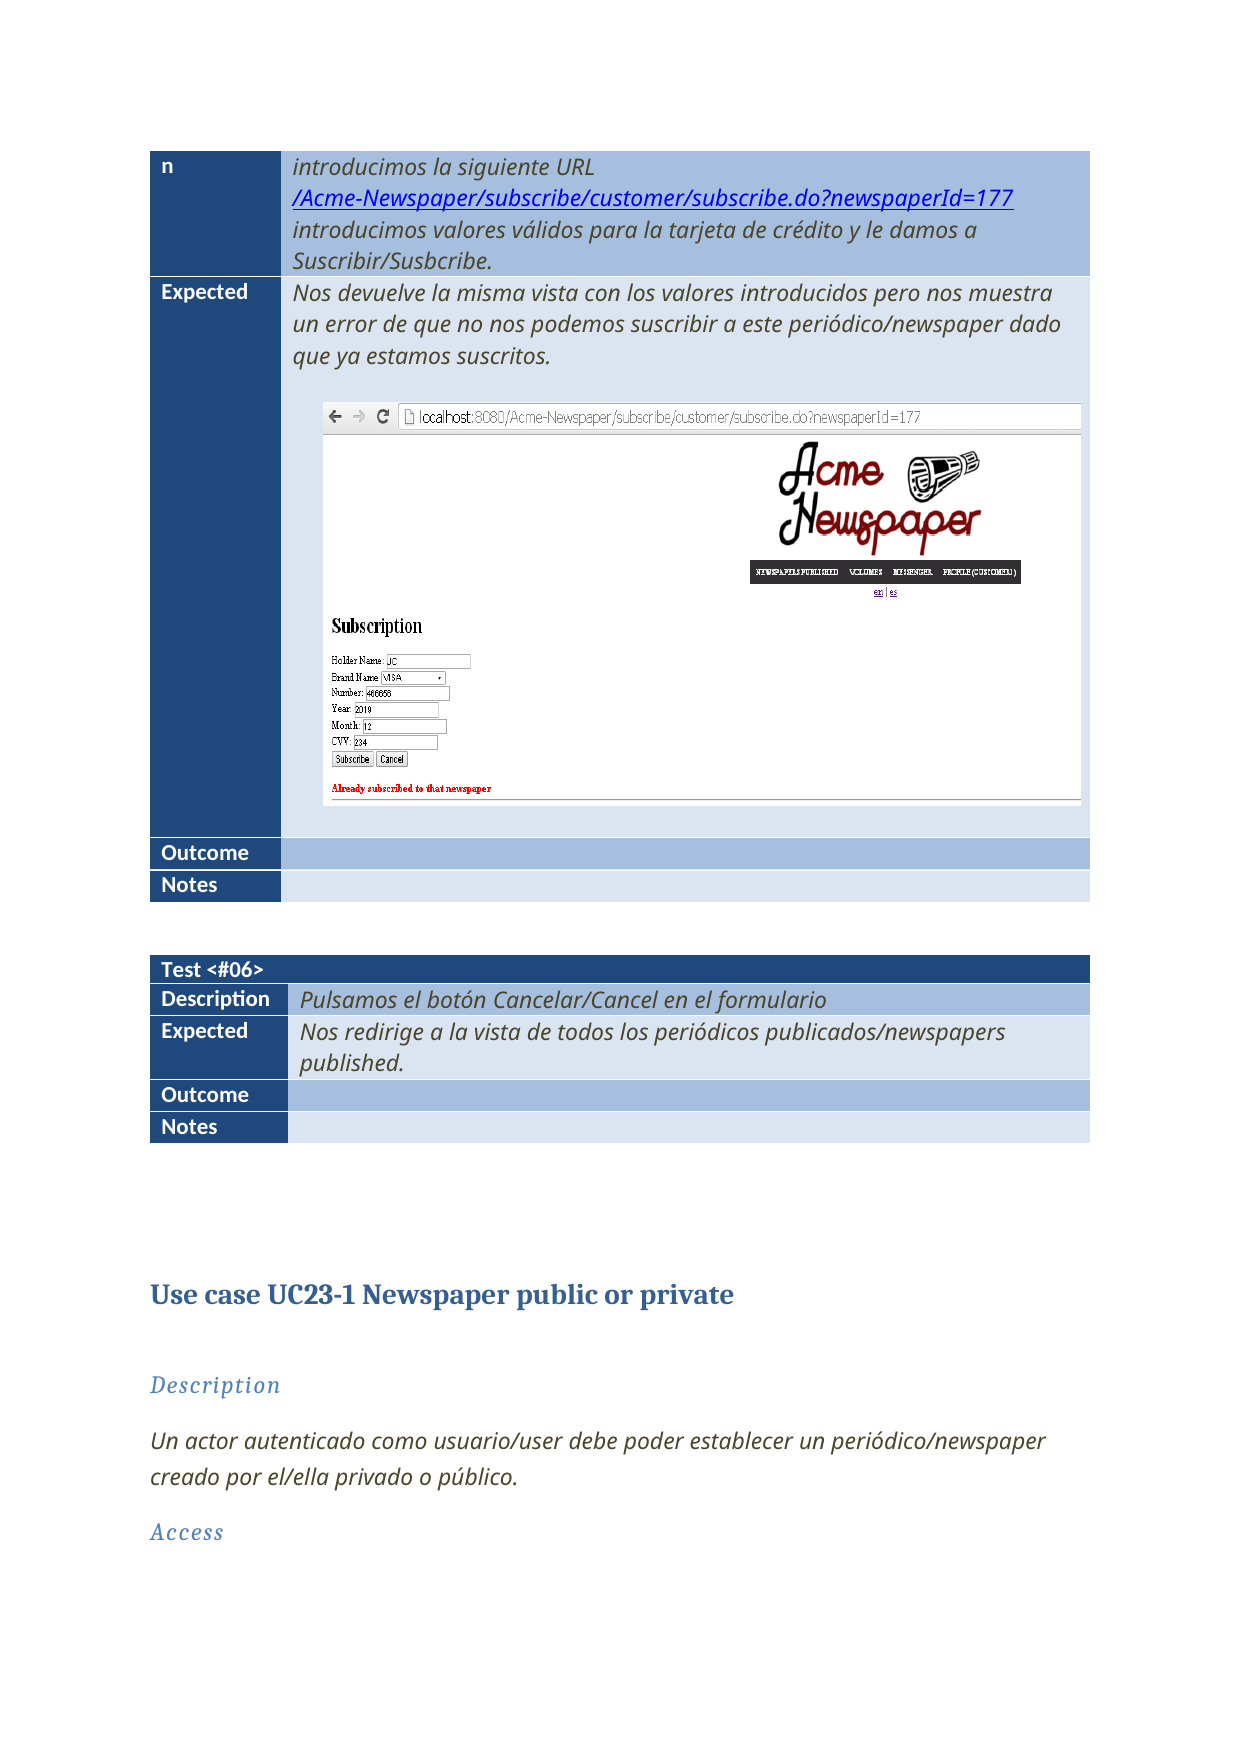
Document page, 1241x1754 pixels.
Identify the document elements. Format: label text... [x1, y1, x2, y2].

picture [323, 402, 1081, 806]
table_cell [281, 838, 1090, 869]
text Un actor autenticado como usuario/user debe poder establecer un periódico/newspaper creado por el/ella privado o público. [150, 1425, 1090, 1492]
subtitle Access [150, 1517, 1090, 1546]
subtitle Description [150, 1371, 1090, 1399]
table_cell Nos devuelve la misma vista con los valores introducidos pero nos muestra un error de que no nos podemos suscribir a este periódico/newspaper dado que ya estamos suscritos. [281, 277, 1090, 837]
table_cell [281, 151, 1090, 276]
subtitle Use case UC23-1 Newspaper public or private [150, 1278, 1090, 1312]
table_header Test <#06> [150, 955, 1090, 983]
table_cell Notes [150, 871, 281, 902]
table_cell Nos redirige a la vista de todos los periódicos publicados/newspapers published. [288, 1016, 1090, 1079]
table_cell Expected [150, 1016, 288, 1079]
table_cell Pulsamos el botón Cancelar/Cancel en el formulario [288, 984, 1090, 1015]
table_cell [281, 871, 1090, 902]
table_cell Description [150, 984, 288, 1015]
table_cell Outcome [150, 1080, 288, 1111]
table_cell Description [150, 151, 281, 276]
table_cell [288, 1112, 1090, 1143]
table_cell [288, 1080, 1090, 1111]
table_cell Expected [150, 277, 281, 837]
table_cell Notes [150, 1112, 288, 1143]
table_cell Outcome [150, 838, 281, 869]
